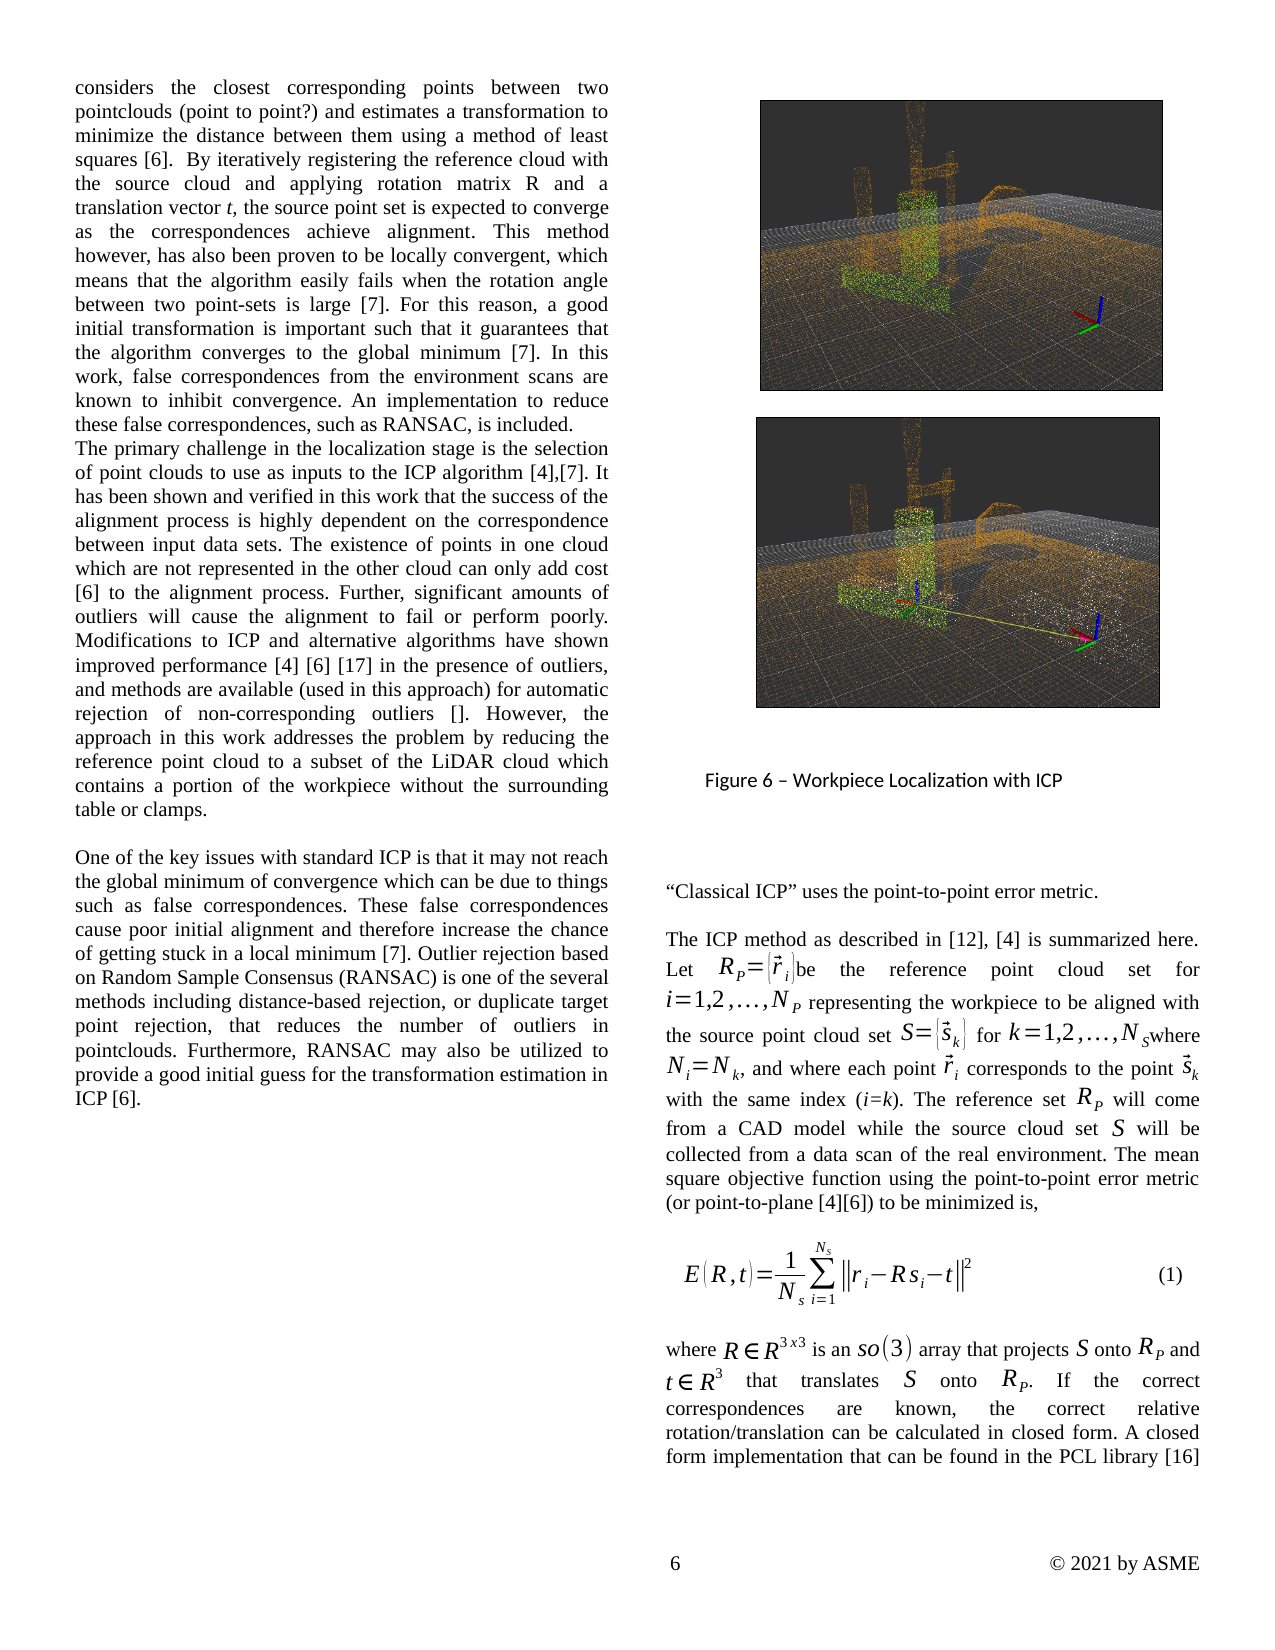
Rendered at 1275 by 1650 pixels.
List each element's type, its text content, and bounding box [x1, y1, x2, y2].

text (1) [666, 1238, 1200, 1309]
picture [761, 101, 1162, 390]
text The primary challenge in the localization stage is the selection of point clouds to use as inputs to the ICP algorithm [4],[7]. It has been shown and verified in this work that the success of the alignment process is highly dependent on the correspondence between input data sets. The existence of points in one cloud which are not represented in the other cloud can only add cost [6] to the alignment process. Further, significant amounts of outliers will cause the alignment to fail or perform poorly. Modifications to ICP and alternative algorithms have shown improved performance [4] [6] [17] in the presence of outliers, and methods are available (used in this approach) for automatic rejection of non-corresponding outliers []. However, the approach in this work addresses the problem by reducing the reference point cloud to a subset of the LiDAR cloud which contains a portion of the workpiece without the surrounding table or clamps. [75, 436, 609, 821]
text One of the key issues with standard ICP is that it may not reach the global minimum of convergence which can be due to things such as false correspondences. These false correspondences cause poor initial alignment and therefore increase the chance of getting stuck in a local minimum [7]. Outlier rejection based on Random Sample Consensus (RANSAC) is one of the several methods including distance-based rejection, or duplicate target point rejection, that reduces the number of outliers in pointclouds. Furthermore, RANSAC may also be utilized to provide a good initial guess for the transformation estimation in ICP [6]. [75, 845, 609, 1110]
text “Classical ICP” uses the point-to-point error metric. [666, 879, 1200, 903]
picture [757, 418, 1159, 707]
text The ICP method as described in [12], [4] is summarized here. Let be the reference point cloud set for representing the workpiece to be aligned with the source point cloud set for where , and where each point corresponds to the point with the same index (i=k). The reference set will come from a CAD model while the source cloud set will be collected from a data scan of the real environment. The mean square objective function using the point-to-point error metric (or point-to-plane [4][6]) to be minimized is, [666, 927, 1200, 1214]
